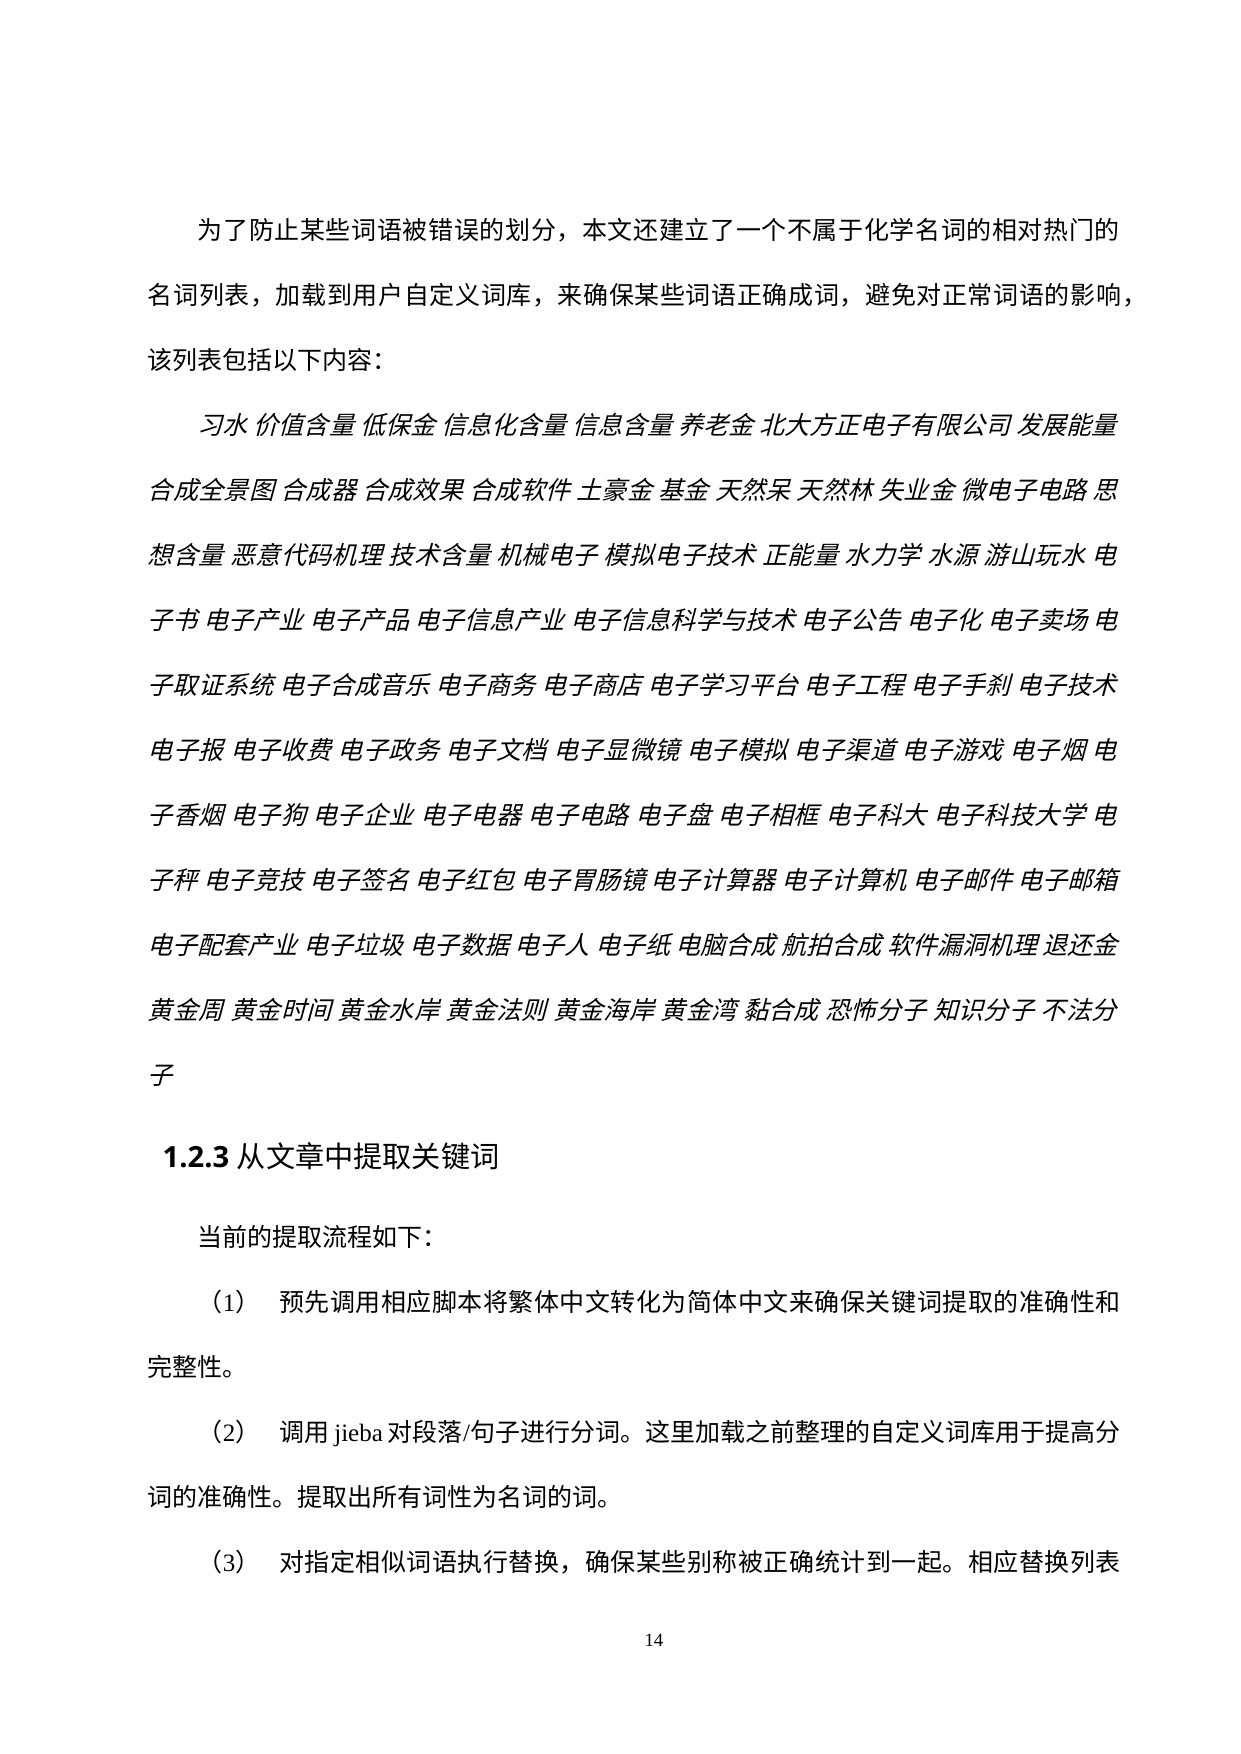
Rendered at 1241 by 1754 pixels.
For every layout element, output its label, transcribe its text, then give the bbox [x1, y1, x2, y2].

subtitle 从文章中提取关键词 [162, 1122, 1122, 1187]
text （2） 调用jieba对段落/句子进行分词。这里加载之前整理的自定义词库用于提高分词的准确性。提取出所有词性为名词的词。 [148, 1398, 1122, 1528]
text 为了防止某些词语被错误的划分，本文还建立了一个不属于化学名词的相对热门的名词列表，加载到用户自定义词库，来确保某些词语正确成词，避免对正常词语的影响，该列表包括以下内容： [148, 196, 1122, 391]
text （1） 预先调用相应脚本将繁体中文转化为简体中文来确保关键词提取的准确性和完整性。 [148, 1268, 1122, 1398]
text 习水 价值含量 低保金 信息化含量 信息含量 养老金 北大方正电子有限公司 发展能量 合成全景图 合成器 合成效果 合成软件 土豪金 基金 天然呆 天然林 失业金 微电子电路 思想含量 恶意代码机理 技术含量 机械电子 模拟电子技术 正能量 水力学 水源 游山玩水 电子书 电子产业 电子产品 电子信息产业 电子信息科学与技术 电子公告 电子化 电子卖场 电子取证系统 电子合成音乐 电子商务 电子商店 电子学习平台 电子工程 电子手刹 电子技术 电子报 电子收费 电子政务 电子文档 电子显微镜 电子模拟 电子渠道 电子游戏 电子烟 电子香烟 电子狗 电子企业 电子电器 电子电路 电子盘 电子相框 电子科大 电子科技大学 电子秤 电子竞技 电子签名 电子红包 电子胃肠镜 电子计算器 电子计算机 电子邮件 电子邮箱 电子配套产业 电子垃圾 电子数据 电子人 电子纸 电脑合成 航拍合成 软件漏洞机理 退还金 黄金周 黄金时间 黄金水岸 黄金法则 黄金海岸 黄金湾 黏合成 恐怖分子 知识分子 不法分子 [148, 391, 1122, 1106]
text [148, 1528, 1122, 1593]
text 当前的提取流程如下： [148, 1203, 1122, 1268]
